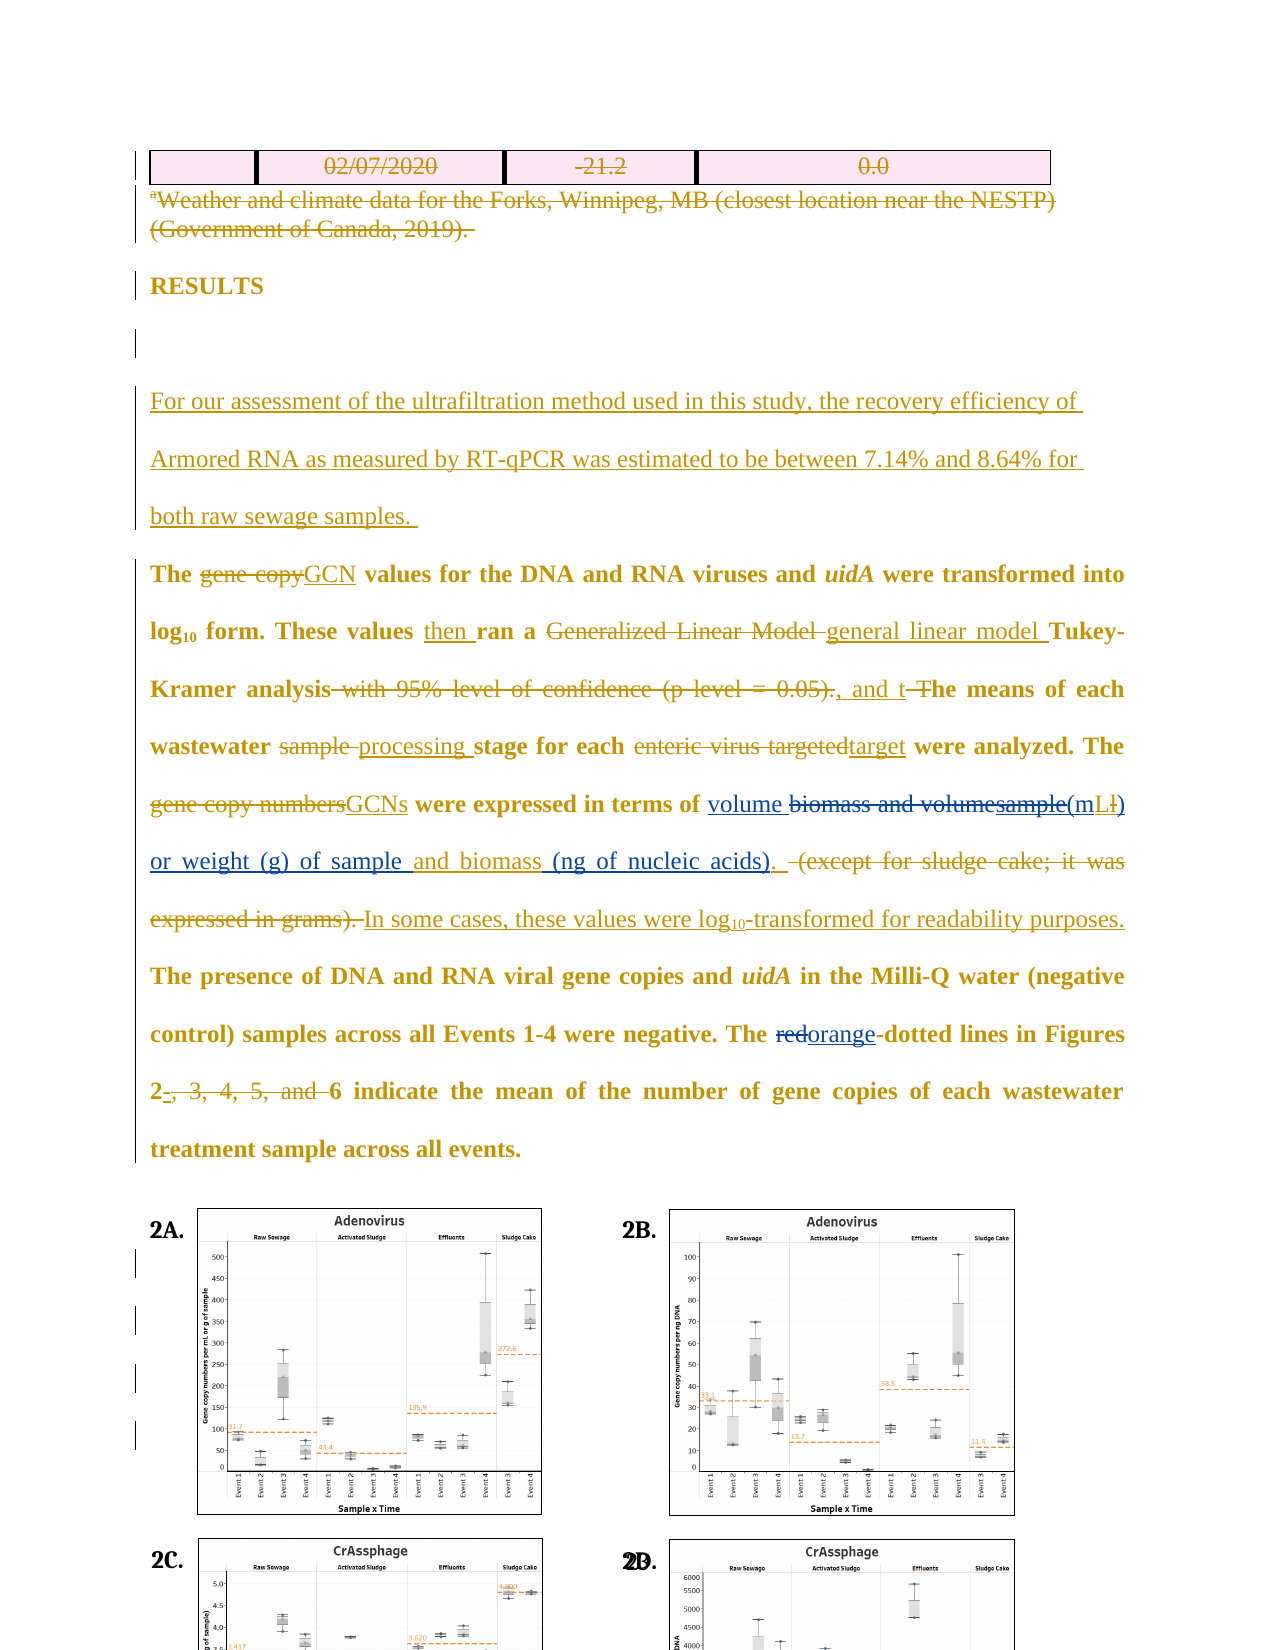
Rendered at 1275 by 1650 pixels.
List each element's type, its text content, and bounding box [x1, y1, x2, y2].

picture [199, 1539, 542, 1650]
text RESULTS [150, 271, 1125, 300]
picture [198, 1209, 541, 1514]
picture [670, 1540, 1014, 1650]
text The values for the DNA and RNA viruses and uidA were transformed into log10 form. These values ran a Tukey-Kramer analysishe means of each wastewater stage for each were analyzed. The were expressed in terms of The presence of DNA and RNA viral gene copies and uidA in the Milli-Q water (negative control) samples across all Events 1-4 were negative. The -dotted lines in Figures 26 indicate the mean of the number of gene copies of each wastewater treatment sample across all events. [150, 559, 1125, 1163]
picture [670, 1210, 1014, 1515]
